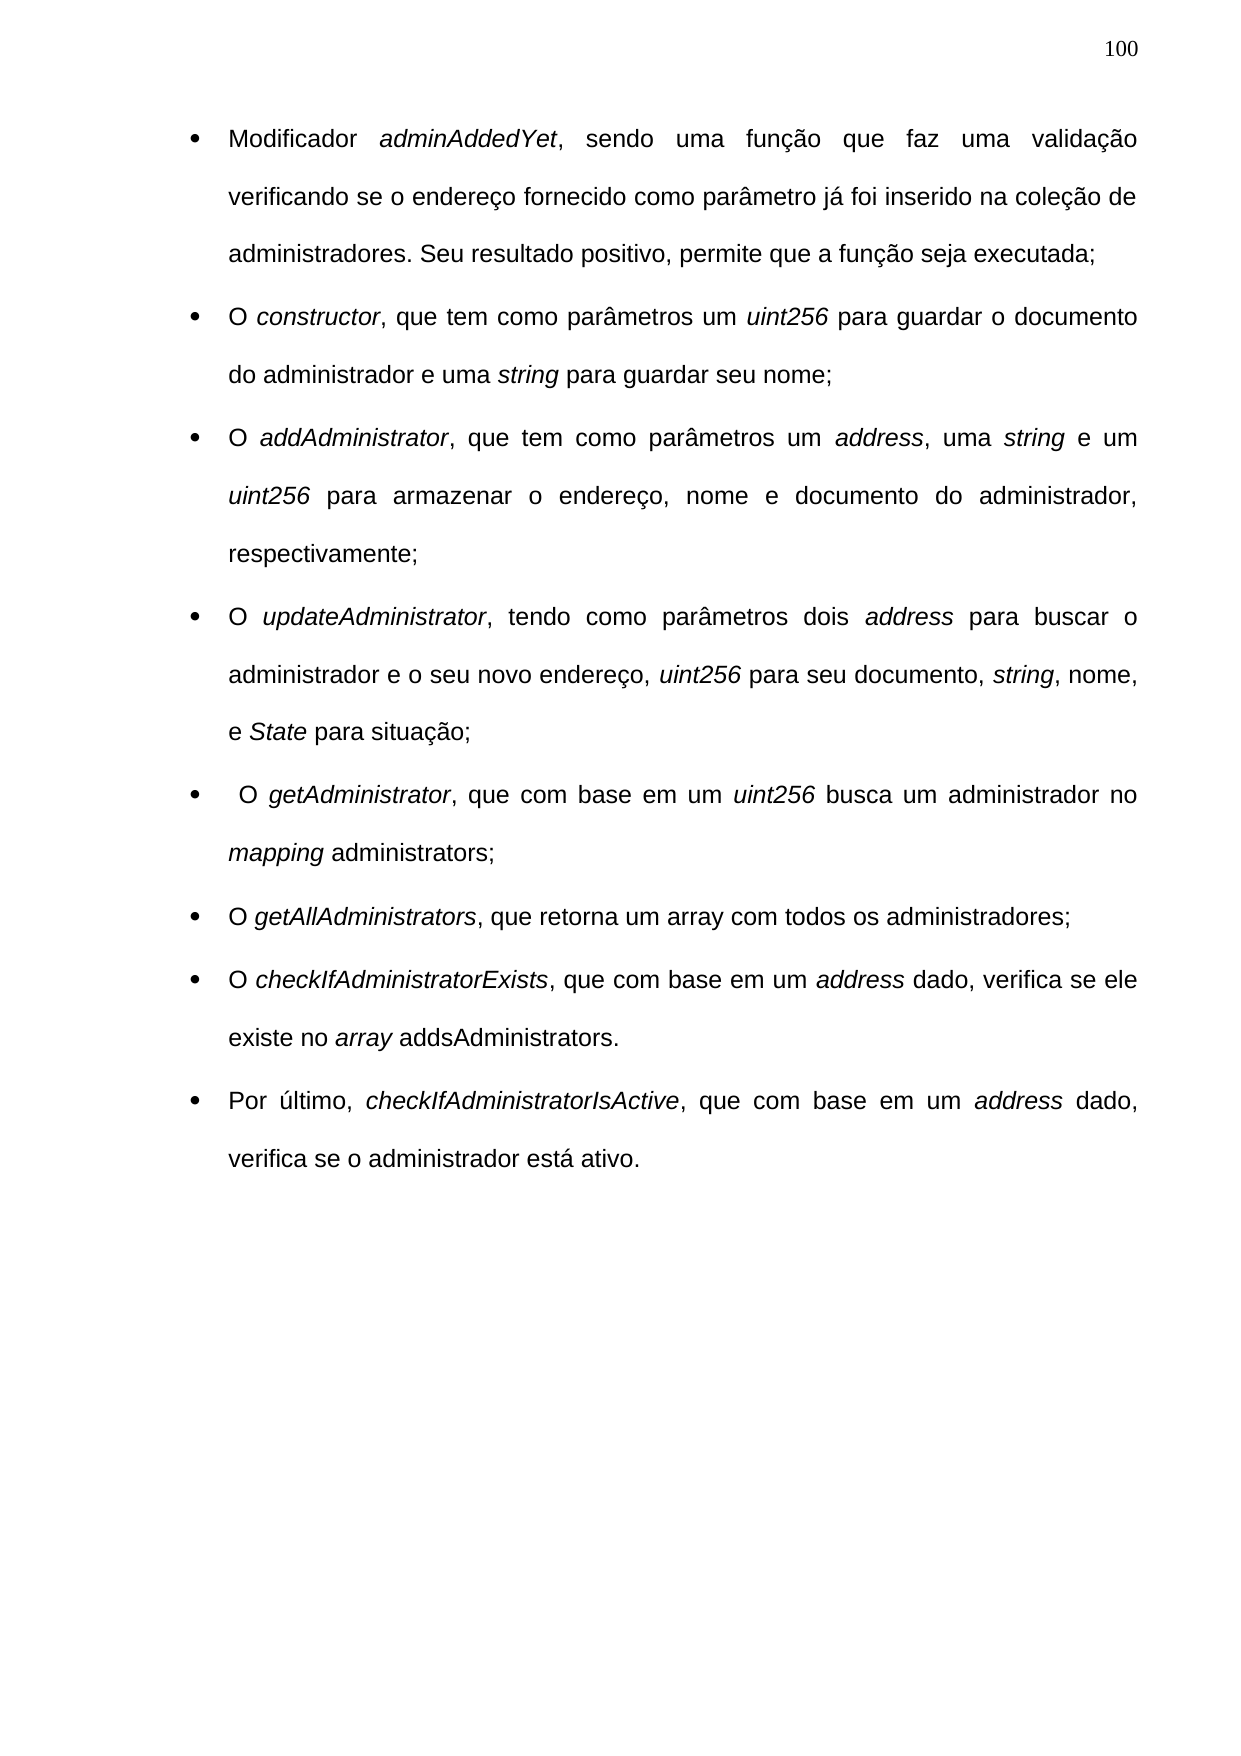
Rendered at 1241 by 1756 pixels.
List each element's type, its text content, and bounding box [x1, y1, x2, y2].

list O constructor, que tem como parâmetros um uint256 para guardar o documento do administrador e uma string para guardar seu nome; [191, 302, 1138, 389]
list O addAdministrator, que tem como parâmetros um address, uma string e um uint256 para armazenar o endereço, nome e documento do administrador, respectivamente; [191, 423, 1138, 567]
list O getAdministrator, que com base em um uint256 busca um administrador no mapping administrators; [191, 781, 1138, 867]
list O updateAdministrator, tendo como parâmetros dois address para buscar o administrador e o seu novo endereço, uint256 para seu documento, string, nome, e State para situação; [191, 602, 1138, 746]
list O checkIfAdministratorExists, que com base em um address dado, verifica se ele existe no array addsAdministrators. [191, 965, 1138, 1052]
list O getAllAdministrators, que retorna um array com todos os administradores; [191, 902, 1138, 930]
list Modificador adminAddedYet, sendo uma função que faz uma validação verificando se o endereço fornecido como parâmetro já foi inserido na coleção de administradores. Seu resultado positivo, permite que a função seja executada; [191, 124, 1138, 268]
list Por último, checkIfAdministratorIsActive, que com base em um address dado, verifica se o administrador está ativo. [191, 1086, 1138, 1173]
